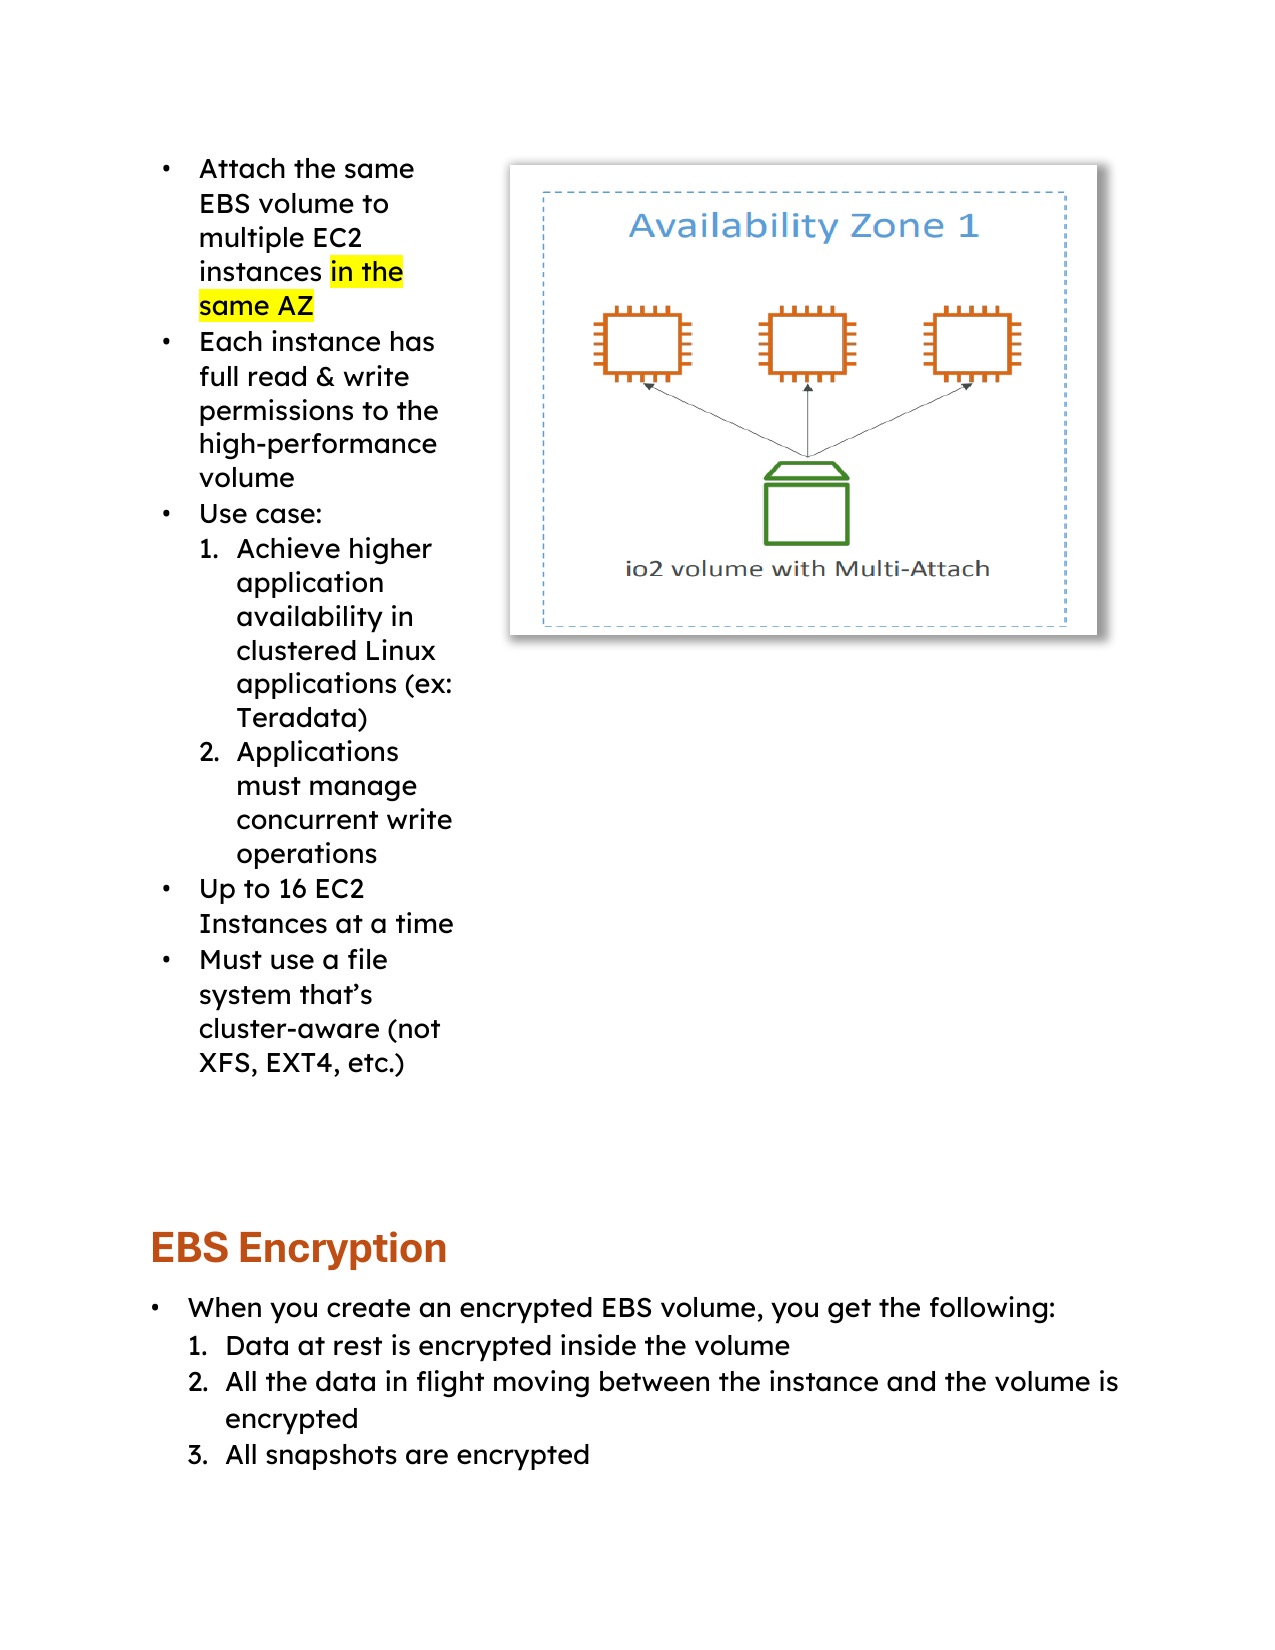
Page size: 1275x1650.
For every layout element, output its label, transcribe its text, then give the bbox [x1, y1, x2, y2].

list All the data in flight moving between the instance and the volume is encrypted [187, 1364, 1125, 1435]
table_header [481, 150, 1125, 1113]
list All snapshots are encrypted [187, 1438, 1125, 1471]
list Data at rest is encrypted inside the volume [187, 1328, 1125, 1362]
picture [510, 165, 1097, 635]
subtitle EBS Encryption [150, 1219, 1125, 1275]
table_header Attach the same EBS volume to multiple EC2 instances in the same AZ Each instance has full read & write permissions to the high-performance volume Use case: Achieve higher application availability in clustered Linux applications (ex: Teradata) Applications must manage concurrent write operations Up to 16 EC2 Instances at a time Must use a file system that’s cluster-aware (not XFS, EXT4, etc.) [150, 150, 481, 1113]
list When you create an encrypted EBS volume, you get the following: [150, 1288, 1125, 1325]
